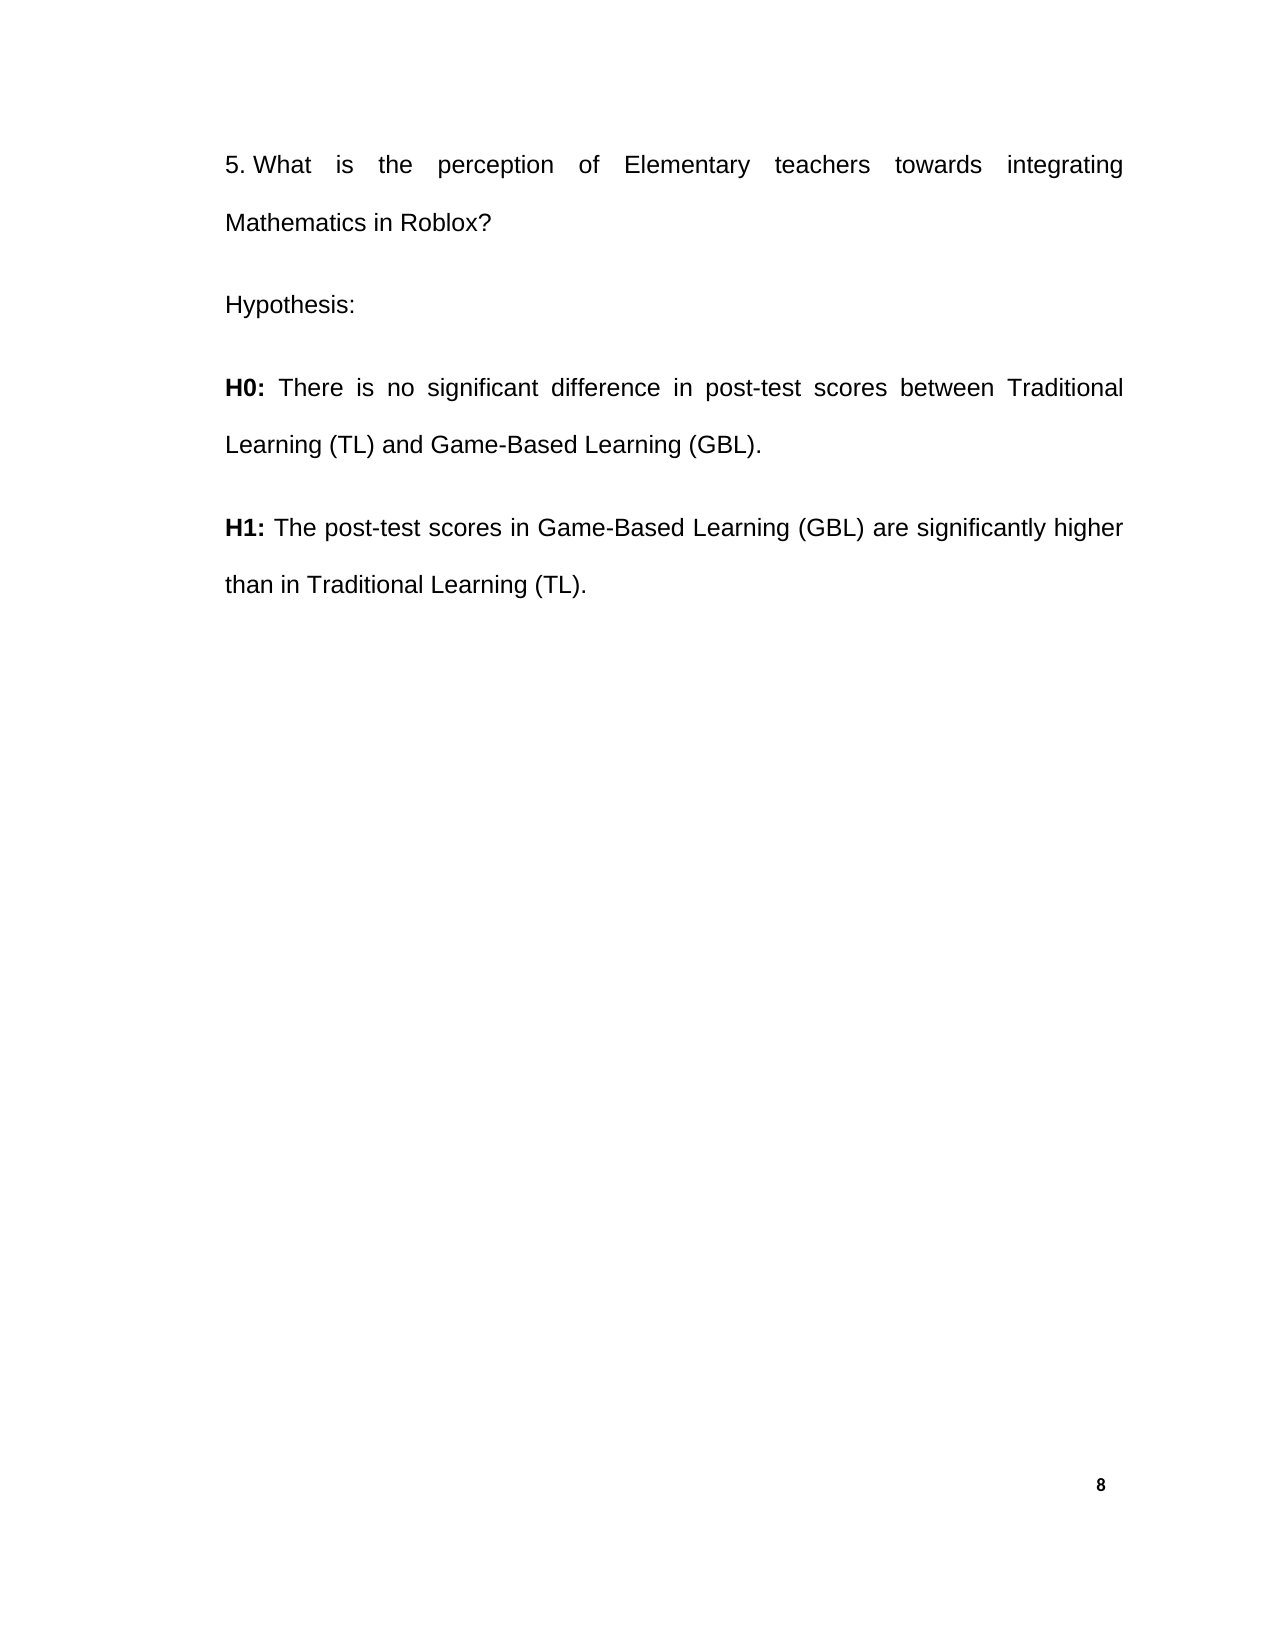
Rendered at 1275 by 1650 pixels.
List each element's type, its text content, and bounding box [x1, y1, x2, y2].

list What is the perception of Elementary teachers towards integrating Mathematics in Roblox? [225, 150, 1125, 236]
text Hypothesis: [225, 290, 1125, 319]
text H0: There is no significant difference in post-test scores between Traditional Learning (TL) and Game-Based Learning (GBL). [225, 372, 1125, 459]
text H1: The post-test scores in Game-Based Learning (GBL) are significantly higher than in Traditional Learning (TL). [225, 512, 1125, 599]
